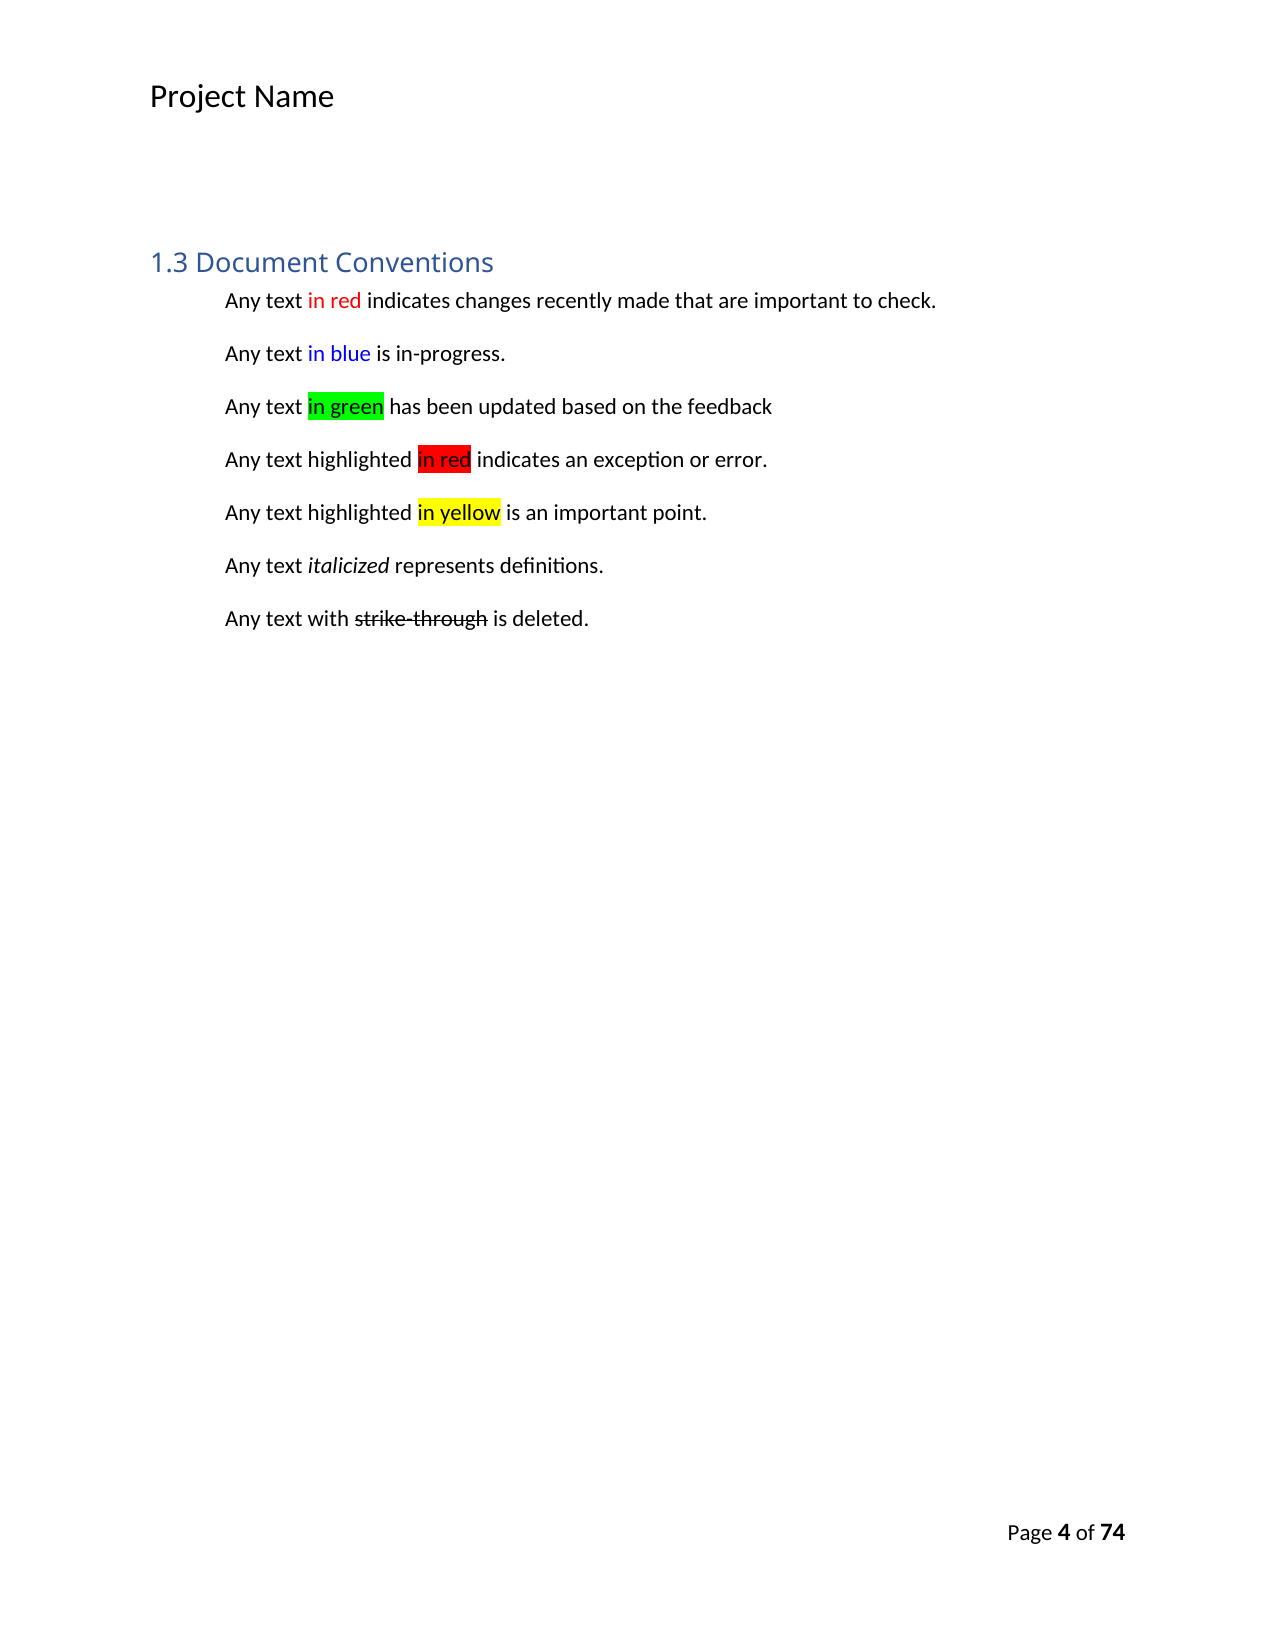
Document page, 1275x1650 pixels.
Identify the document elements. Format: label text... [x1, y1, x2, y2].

text Any text in red indicates changes recently made that are important to check. [225, 286, 1125, 314]
text Any text highlighted in red indicates an exception or error. [225, 445, 418, 473]
text Any text highlighted in red indicates an exception or error. [471, 445, 1125, 473]
text Any text with strike-through is deleted. [225, 604, 1125, 632]
text Any text in blue is in-progress. [225, 339, 1125, 367]
text Any text highlighted in yellow is an important point. [225, 498, 418, 526]
text Any text italicized represents definitions. [225, 551, 1125, 579]
text Any text highlighted in yellow is an important point. [501, 498, 1125, 526]
text Any text in green has been updated based on the feedback [384, 392, 1125, 420]
subtitle 1.3 Document Conventions [150, 244, 1125, 281]
